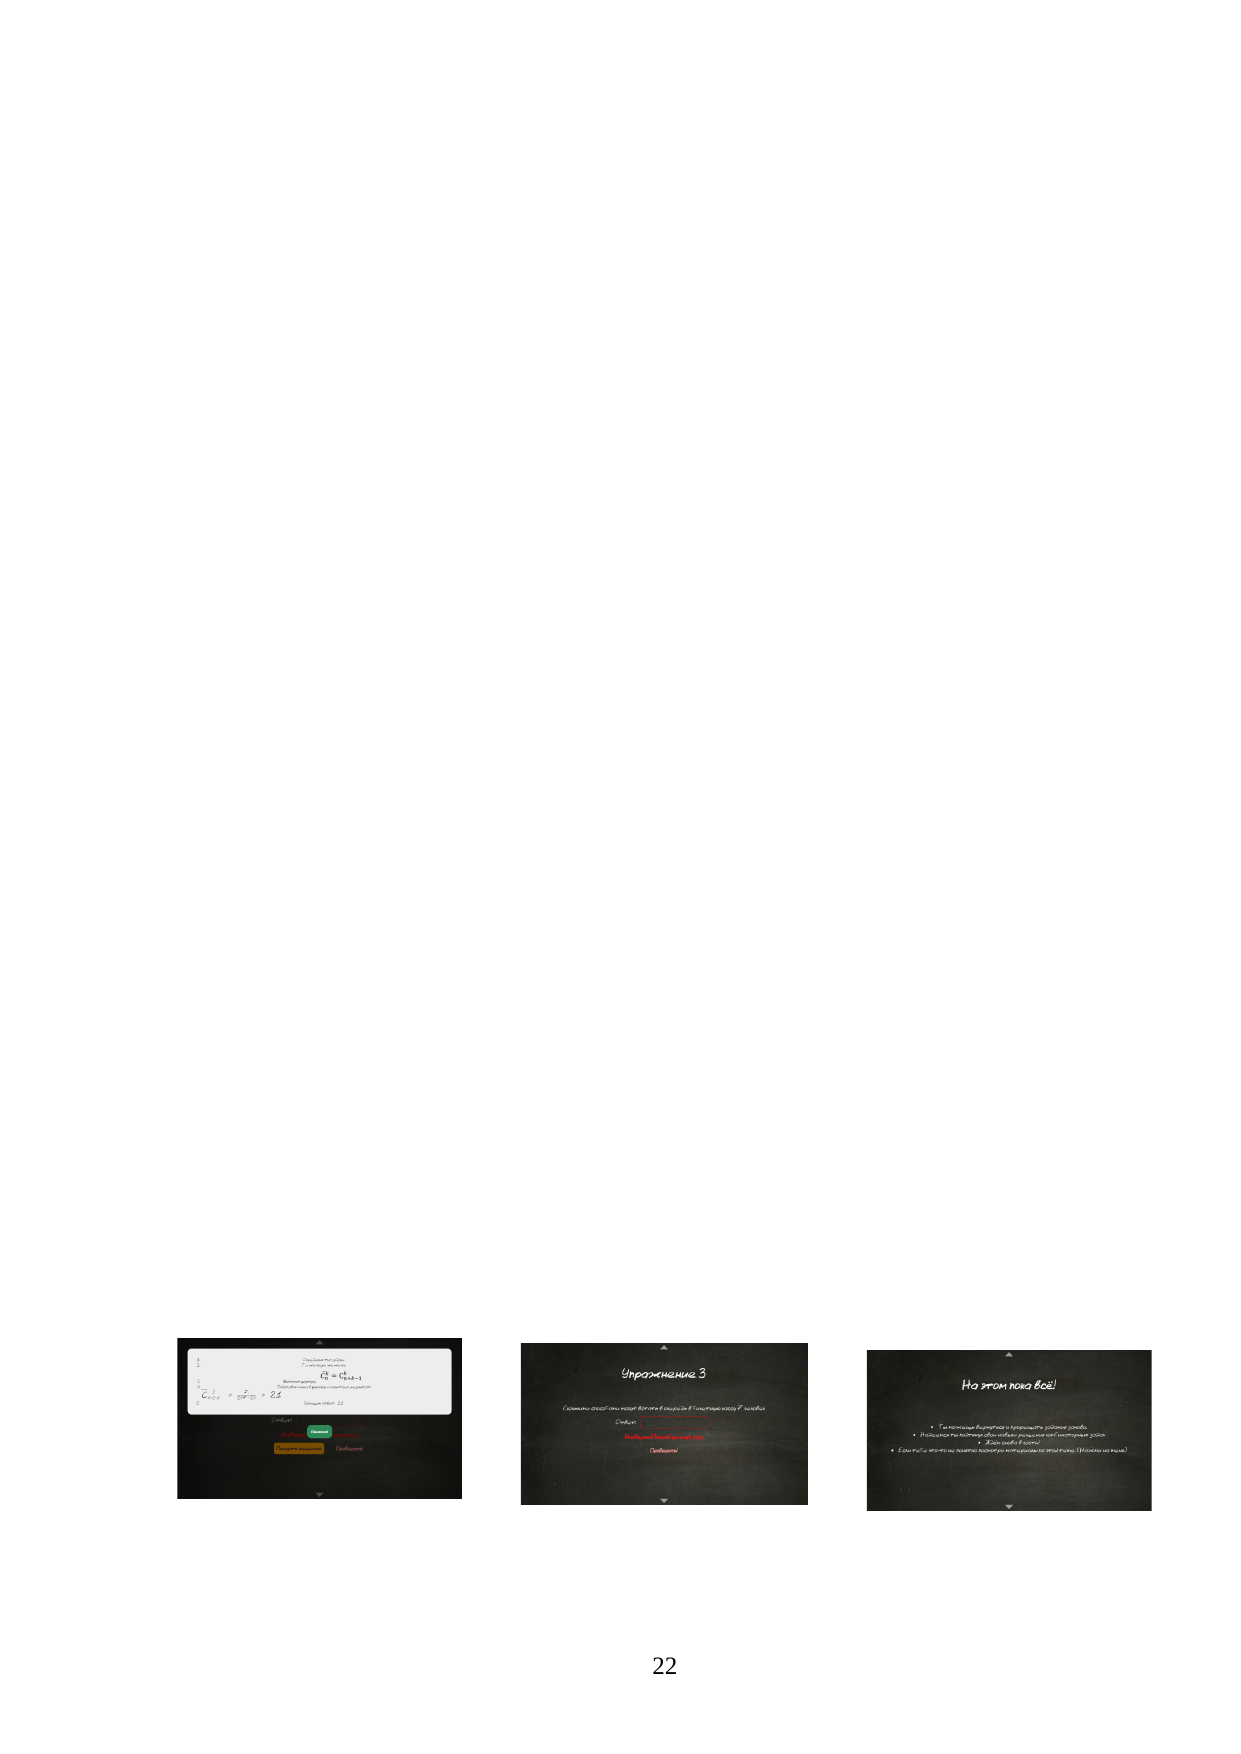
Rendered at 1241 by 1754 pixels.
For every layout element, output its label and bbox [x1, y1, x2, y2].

picture [866, 1350, 1152, 1511]
picture [520, 1343, 808, 1505]
picture [177, 1338, 462, 1499]
